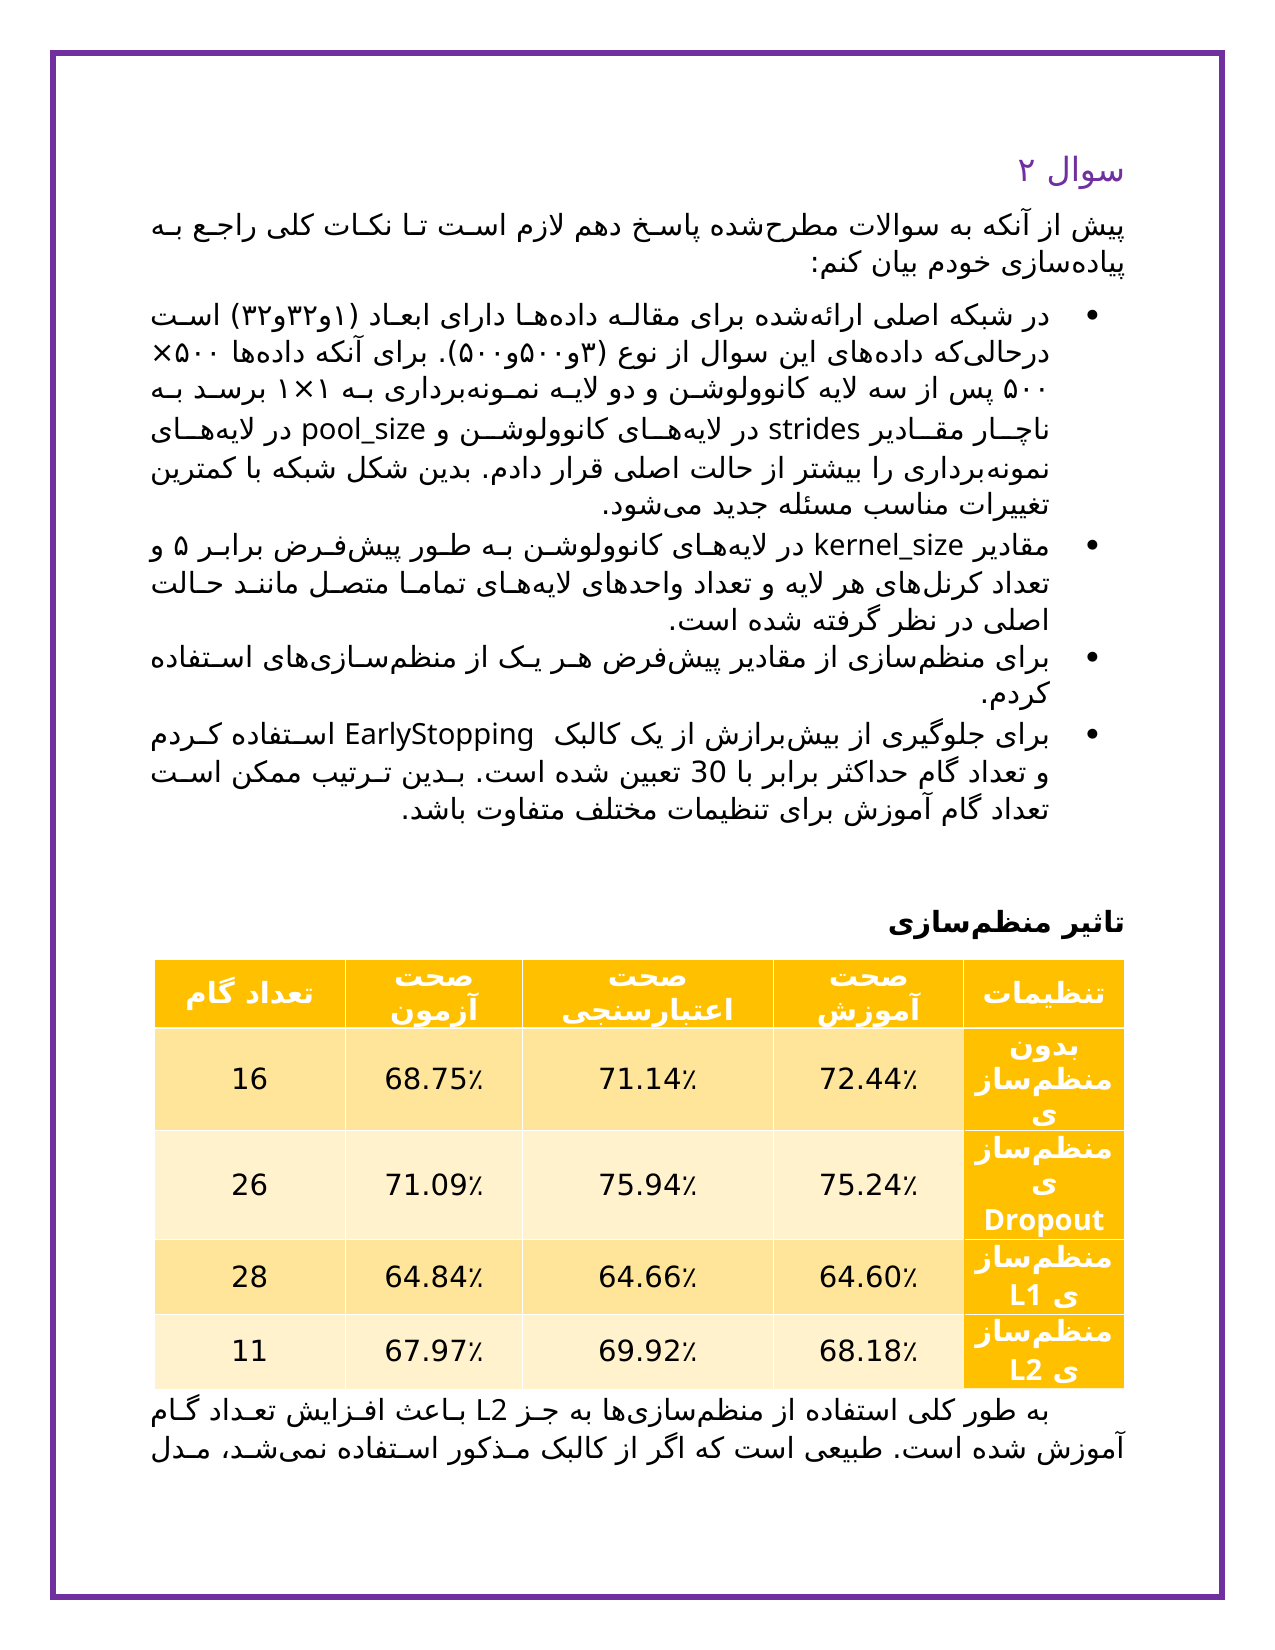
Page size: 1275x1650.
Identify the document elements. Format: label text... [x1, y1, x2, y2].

text سوال ۲ [150, 150, 1125, 189]
table_header صحت اعتبارسنجی [523, 960, 773, 1027]
table_cell 28 [155, 1240, 345, 1314]
text پیش از آنکه به سوالات مطرح‌شده پاسخ دهم لازم است تا نکات کلی راجع به پیاده‌سازی خودم بیان کنم: [150, 208, 1125, 279]
table_cell 64.60٪ [774, 1239, 964, 1314]
table_cell 71.09٪ [346, 1131, 522, 1239]
table_cell 75.94٪ [523, 1131, 773, 1239]
list برای جلوگیری از بیش‌برازش از یک کالبک EarlyStopping استفاده کردم و تعداد گام حداکثر برابر با 30 تعبین شده است. بدین ترتیب ممکن است تعداد گام آموزش برای تنظیمات مختلف متفاوت باشد. [150, 713, 1087, 826]
table_cell 68.18٪ [774, 1314, 964, 1388]
table_cell 68.75٪ [346, 1029, 522, 1130]
table_cell منظم‌سازی Dropout [964, 1130, 1124, 1239]
table_cell 67.97٪ [346, 1315, 522, 1388]
table_cell 11 [155, 1315, 345, 1388]
table_cell بدون منظم‌سازی [964, 1029, 1124, 1130]
text تاثیر منظم‌سازی [150, 905, 1125, 939]
table_cell منظم‌سازی L2 [964, 1314, 1124, 1388]
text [150, 1389, 1125, 1466]
table_cell 75.24٪ [774, 1130, 964, 1239]
table_header تنظیمات [964, 960, 1124, 1027]
table_cell 71.14٪ [523, 1029, 773, 1130]
table_cell 26 [155, 1131, 345, 1239]
table_cell منظم‌سازی L1 [964, 1239, 1124, 1314]
table_header صحت آزمون [346, 960, 522, 1027]
table_header تعداد گام [155, 960, 345, 1027]
table_cell 16 [155, 1029, 345, 1130]
table_cell 69.92٪ [523, 1315, 773, 1388]
table_cell 64.84٪ [346, 1240, 522, 1314]
list برای منظم‌سازی از مقادیر پیش‌فرض هر یک از منظم‌سازی‌های استفاده کردم. [150, 640, 1087, 711]
table_cell 72.44٪ [774, 1029, 964, 1130]
list مقادیر kernel_size در لایه‌های کانوولوشن به طور پیش‌فرض برابر ۵ و تعداد کرنل‌های هر لایه و تعداد واحد‌های لایه‌های تماما متصل مانند حالت اصلی در نظر گرفته شده است. [150, 524, 1087, 637]
table_header صحت آموزش [774, 960, 963, 1027]
list در شبکه اصلی ارائه‌شده برای مقاله داده‌ها دارای ابعاد (۱و۳۲و۳۲) است درحالی‌که داده‌های این سوال از نوع (۳و۵۰۰و۵۰۰). برای آنکه داده‌ها ۵۰۰×۵۰۰ پس از سه لایه کانوولوشن و دو لایه نمونه‌برداری به ۱×۱ برسد به ناچار مقادیر strides در لایه‌های کانوولوشن و pool_size در لایه‌های نمونه‌برداری را بیشتر از حالت اصلی قرار دادم. بدین شکل شبکه با کمترین تغییرات مناسب مسئله جدید می‌شود. [150, 298, 1087, 522]
table_cell 64.66٪ [523, 1240, 773, 1314]
